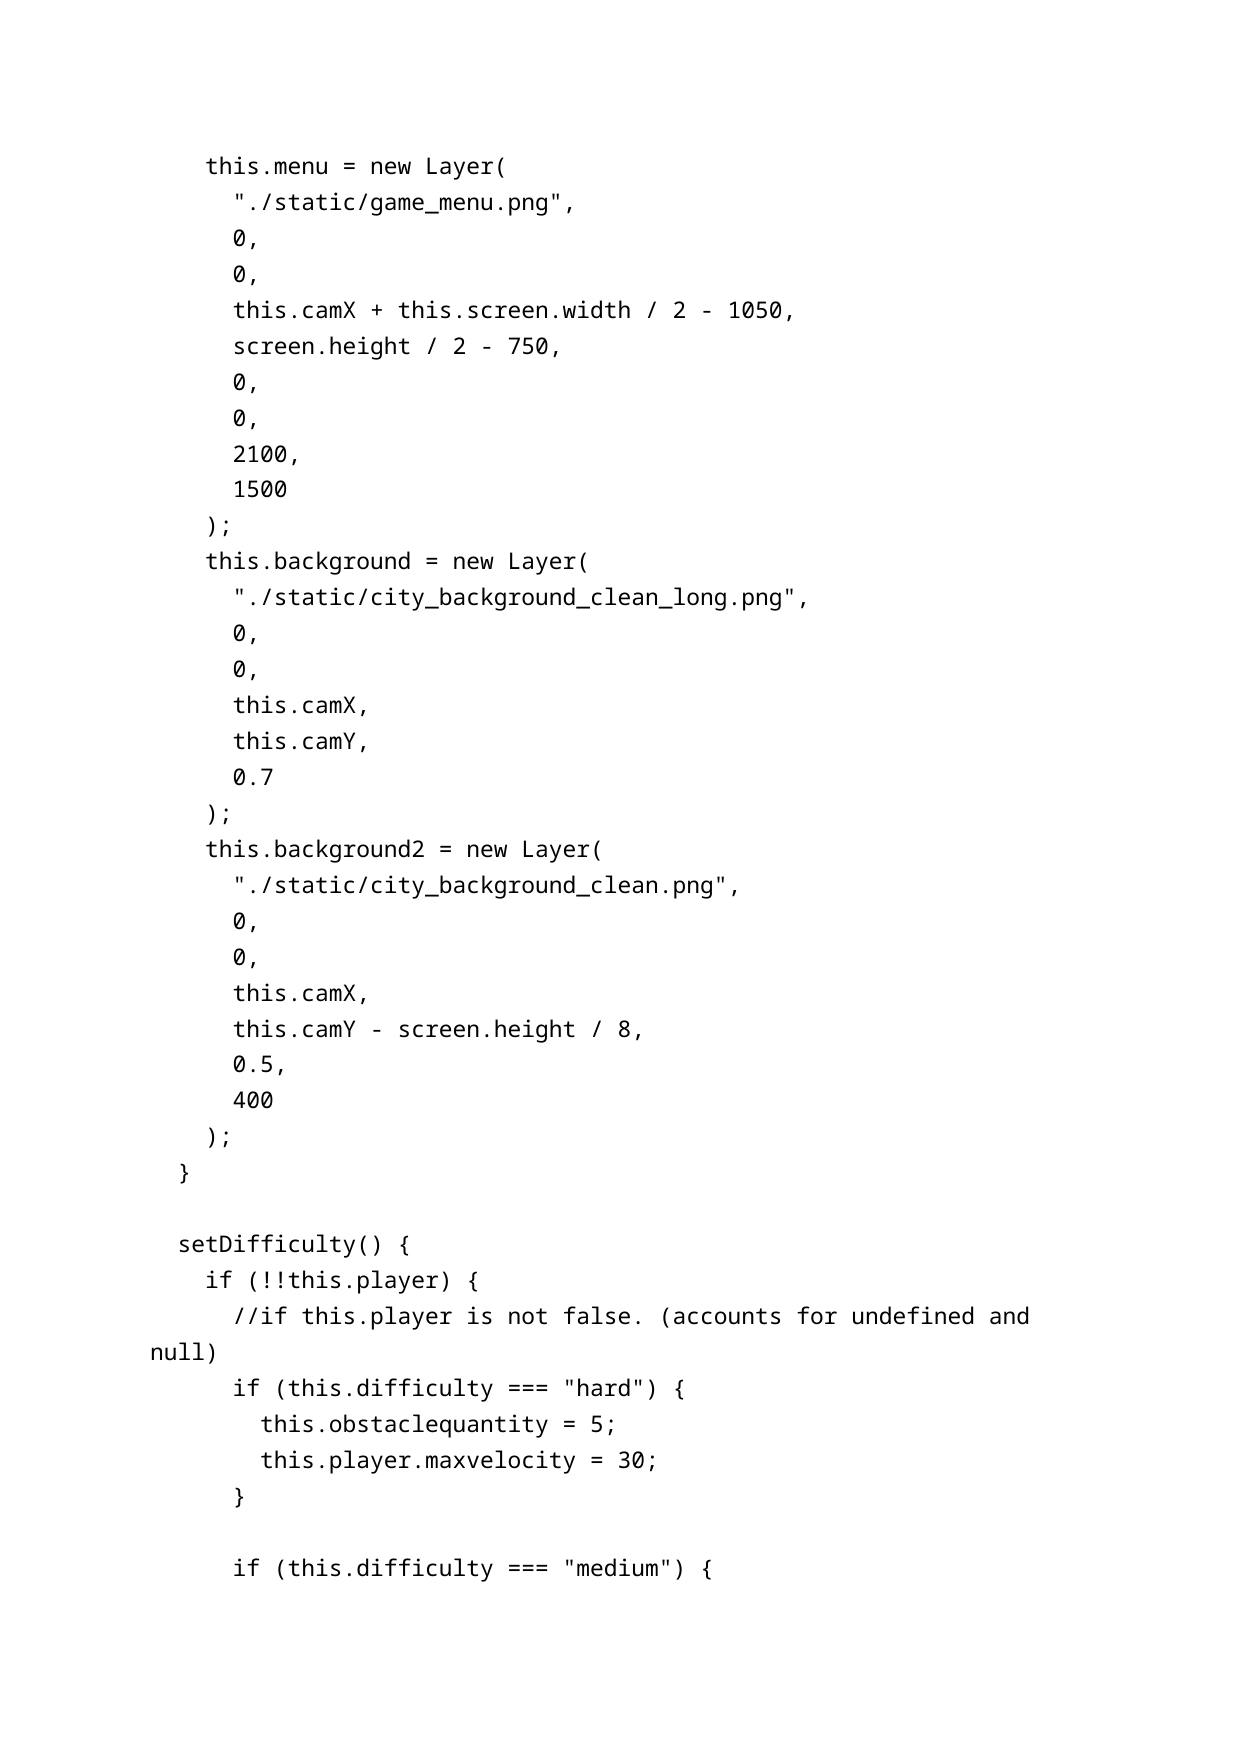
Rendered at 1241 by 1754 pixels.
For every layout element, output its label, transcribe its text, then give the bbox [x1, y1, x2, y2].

text ); [150, 1120, 1090, 1152]
text 0, [150, 222, 1090, 253]
text "./static/game_menu.png", [150, 186, 1090, 217]
text 0.7 [150, 761, 1090, 792]
text } [150, 1480, 1090, 1511]
text 400 [150, 1084, 1090, 1116]
text } [150, 1156, 1090, 1187]
text 0.5, [150, 1048, 1090, 1080]
text "./static/city_background_clean_long.png", [150, 581, 1090, 612]
text "./static/city_background_clean.png", [150, 869, 1090, 900]
text ); [150, 509, 1090, 541]
text this.camX, [150, 689, 1090, 720]
text 0, [150, 258, 1090, 289]
text 0, [150, 941, 1090, 972]
text this.camY - screen.height / 8, [150, 1012, 1090, 1044]
text this.camX + this.screen.width / 2 - 1050, [150, 294, 1090, 325]
text setDifficulty() { [150, 1228, 1090, 1259]
text 1500 [150, 473, 1090, 505]
text this.background2 = new Layer( [150, 833, 1090, 864]
text if (this.difficulty === "hard") { [150, 1372, 1090, 1403]
text 0, [150, 366, 1090, 397]
text 2100, [150, 437, 1090, 469]
text 0, [150, 905, 1090, 936]
text this.background = new Layer( [150, 545, 1090, 577]
text screen.height / 2 - 750, [150, 330, 1090, 361]
text this.player.maxvelocity = 30; [150, 1444, 1090, 1475]
text 0, [150, 617, 1090, 648]
text this.camX, [150, 977, 1090, 1008]
text 0, [150, 402, 1090, 433]
text if (!!this.player) { [150, 1264, 1090, 1295]
text this.menu = new Layer( [150, 150, 1090, 181]
text this.obstaclequantity = 5; [150, 1408, 1090, 1439]
text ); [150, 797, 1090, 828]
text 0, [150, 653, 1090, 684]
text this.camY, [150, 725, 1090, 756]
text //if this.player is not false. (accounts for undefined and null) [150, 1300, 1090, 1367]
text if (this.difficulty === "medium") { [150, 1552, 1090, 1583]
